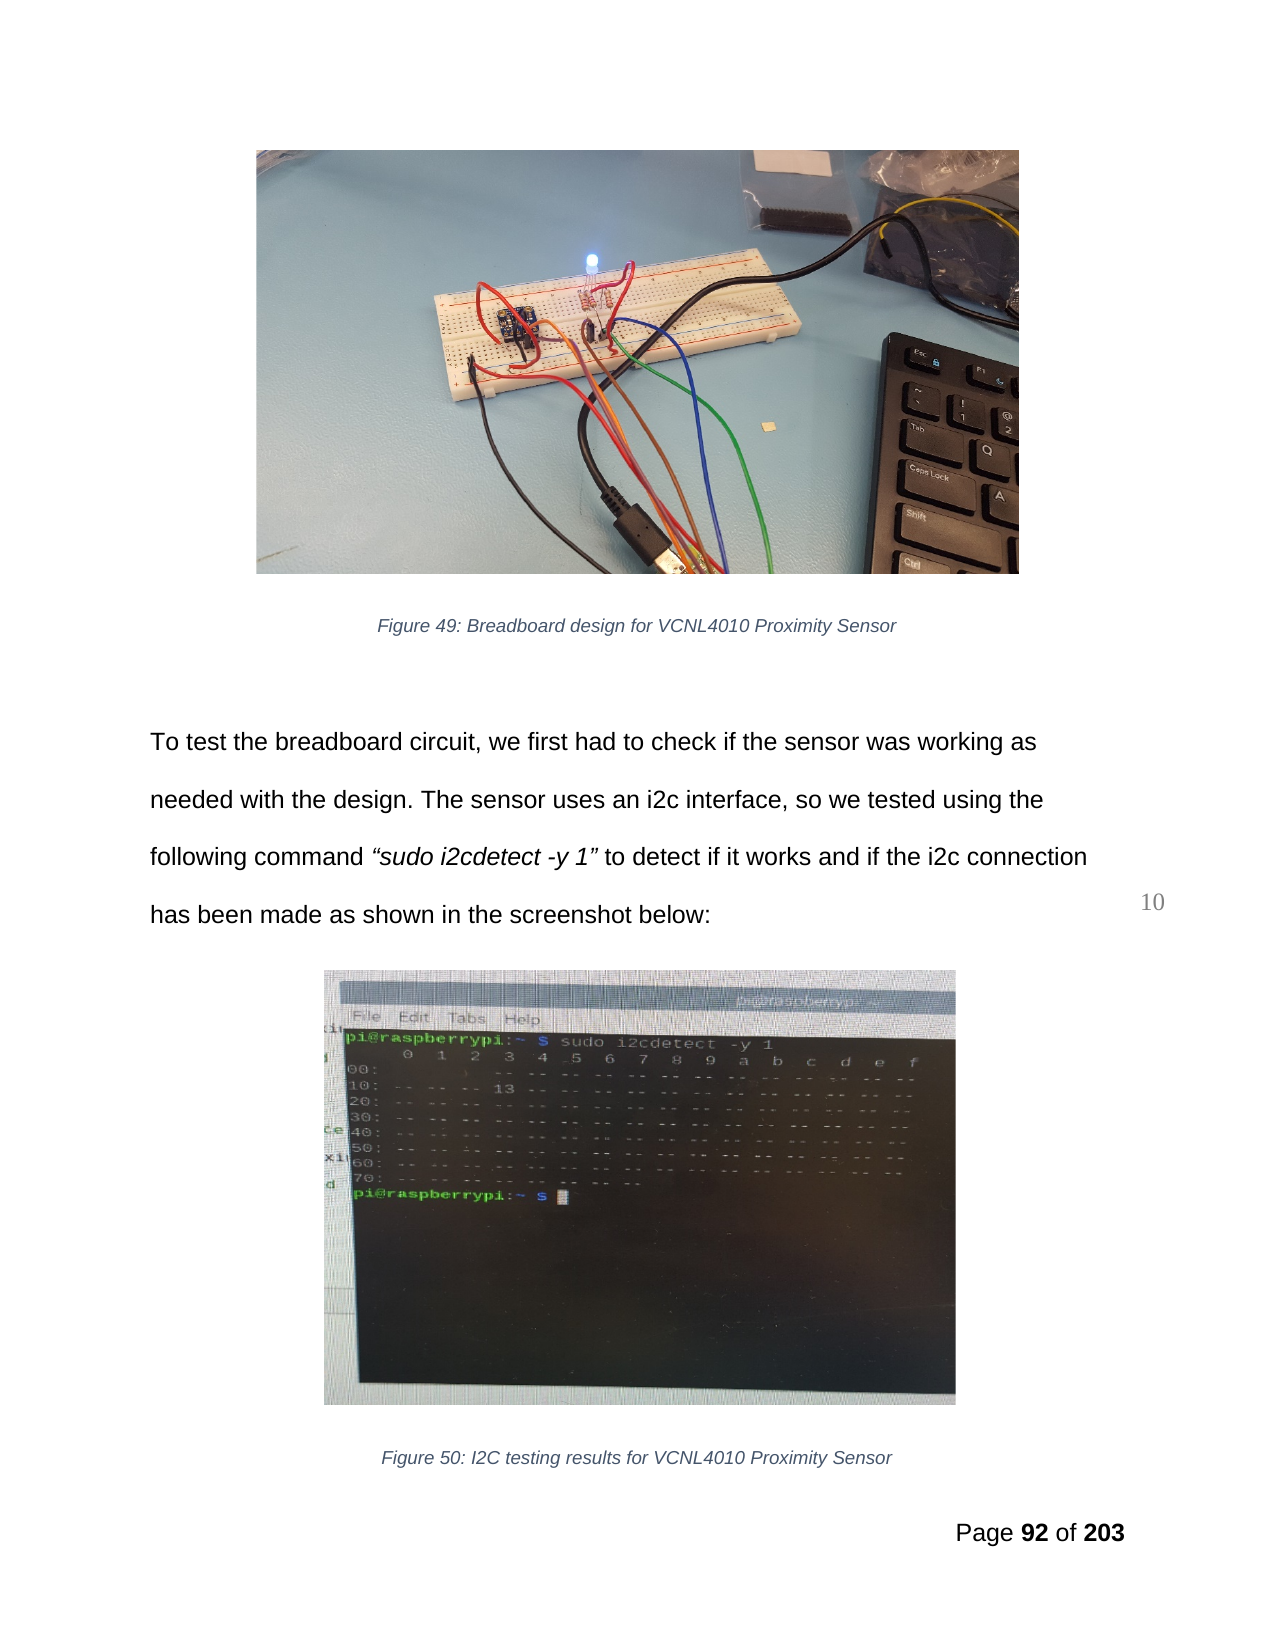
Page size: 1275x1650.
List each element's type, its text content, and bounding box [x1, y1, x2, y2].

text Figure 50: I2C testing results for VCNL4010 Proximity Sensor [150, 1446, 1125, 1468]
picture [256, 150, 1019, 574]
text To test the breadboard circuit, we first had to check if the sensor was working as needed with the design. The sensor uses an i2c interface, so we tested using the following command “sudo i2cdetect -y 1” to detect if it works and if the i2c connection has been made as shown in the screenshot below: [150, 727, 1125, 928]
picture [324, 970, 956, 1405]
text Figure 49: Breadboard design for VCNL4010 Proximity Sensor [150, 615, 1125, 636]
